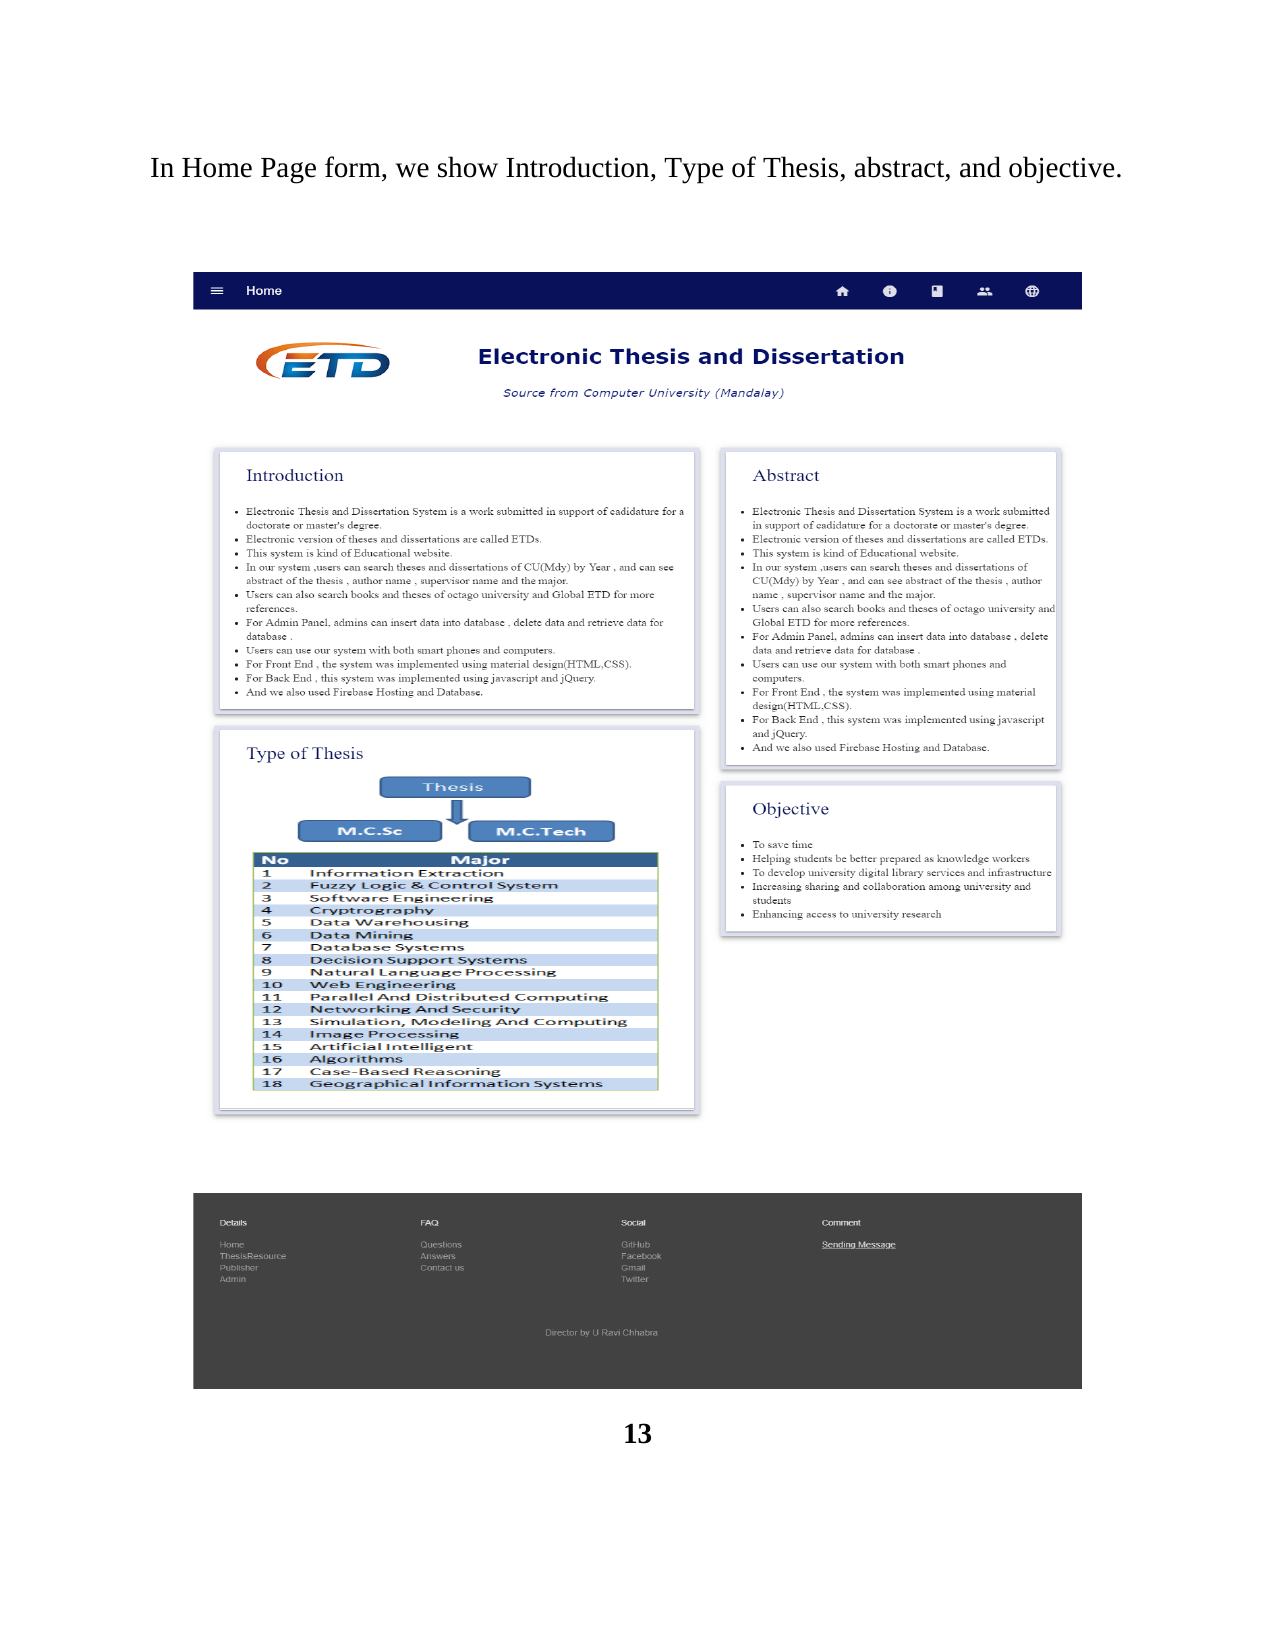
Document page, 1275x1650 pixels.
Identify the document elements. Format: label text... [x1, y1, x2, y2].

picture [193, 272, 1082, 1389]
text 13 [150, 1416, 1125, 1449]
text In Home Page form, we show Introduction, Type of Thesis, abstract, and objective. [150, 150, 1125, 183]
